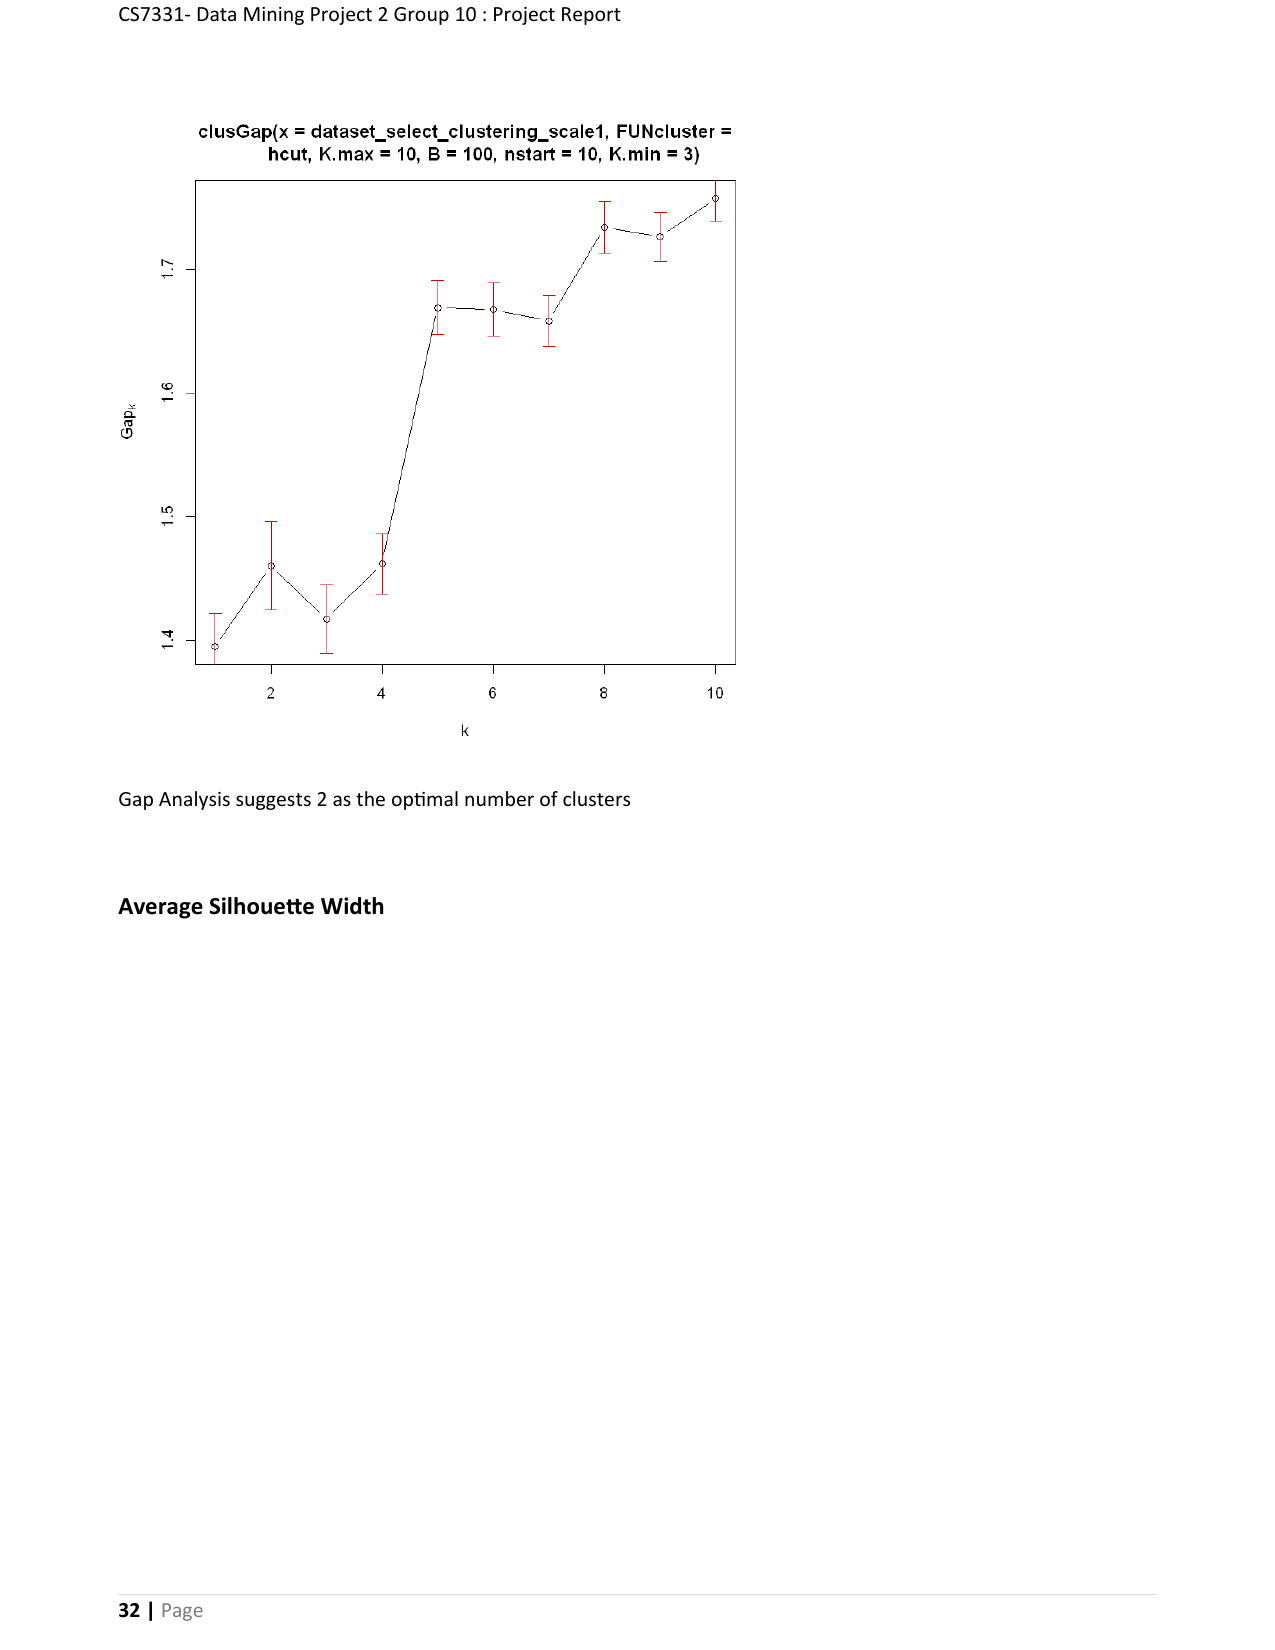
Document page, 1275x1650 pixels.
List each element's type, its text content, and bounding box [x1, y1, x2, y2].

picture [118, 103, 775, 760]
text Gap Analysis suggests 2 as the optimal number of clusters [118, 785, 1157, 812]
text Average Silhouette Width [118, 890, 1157, 921]
